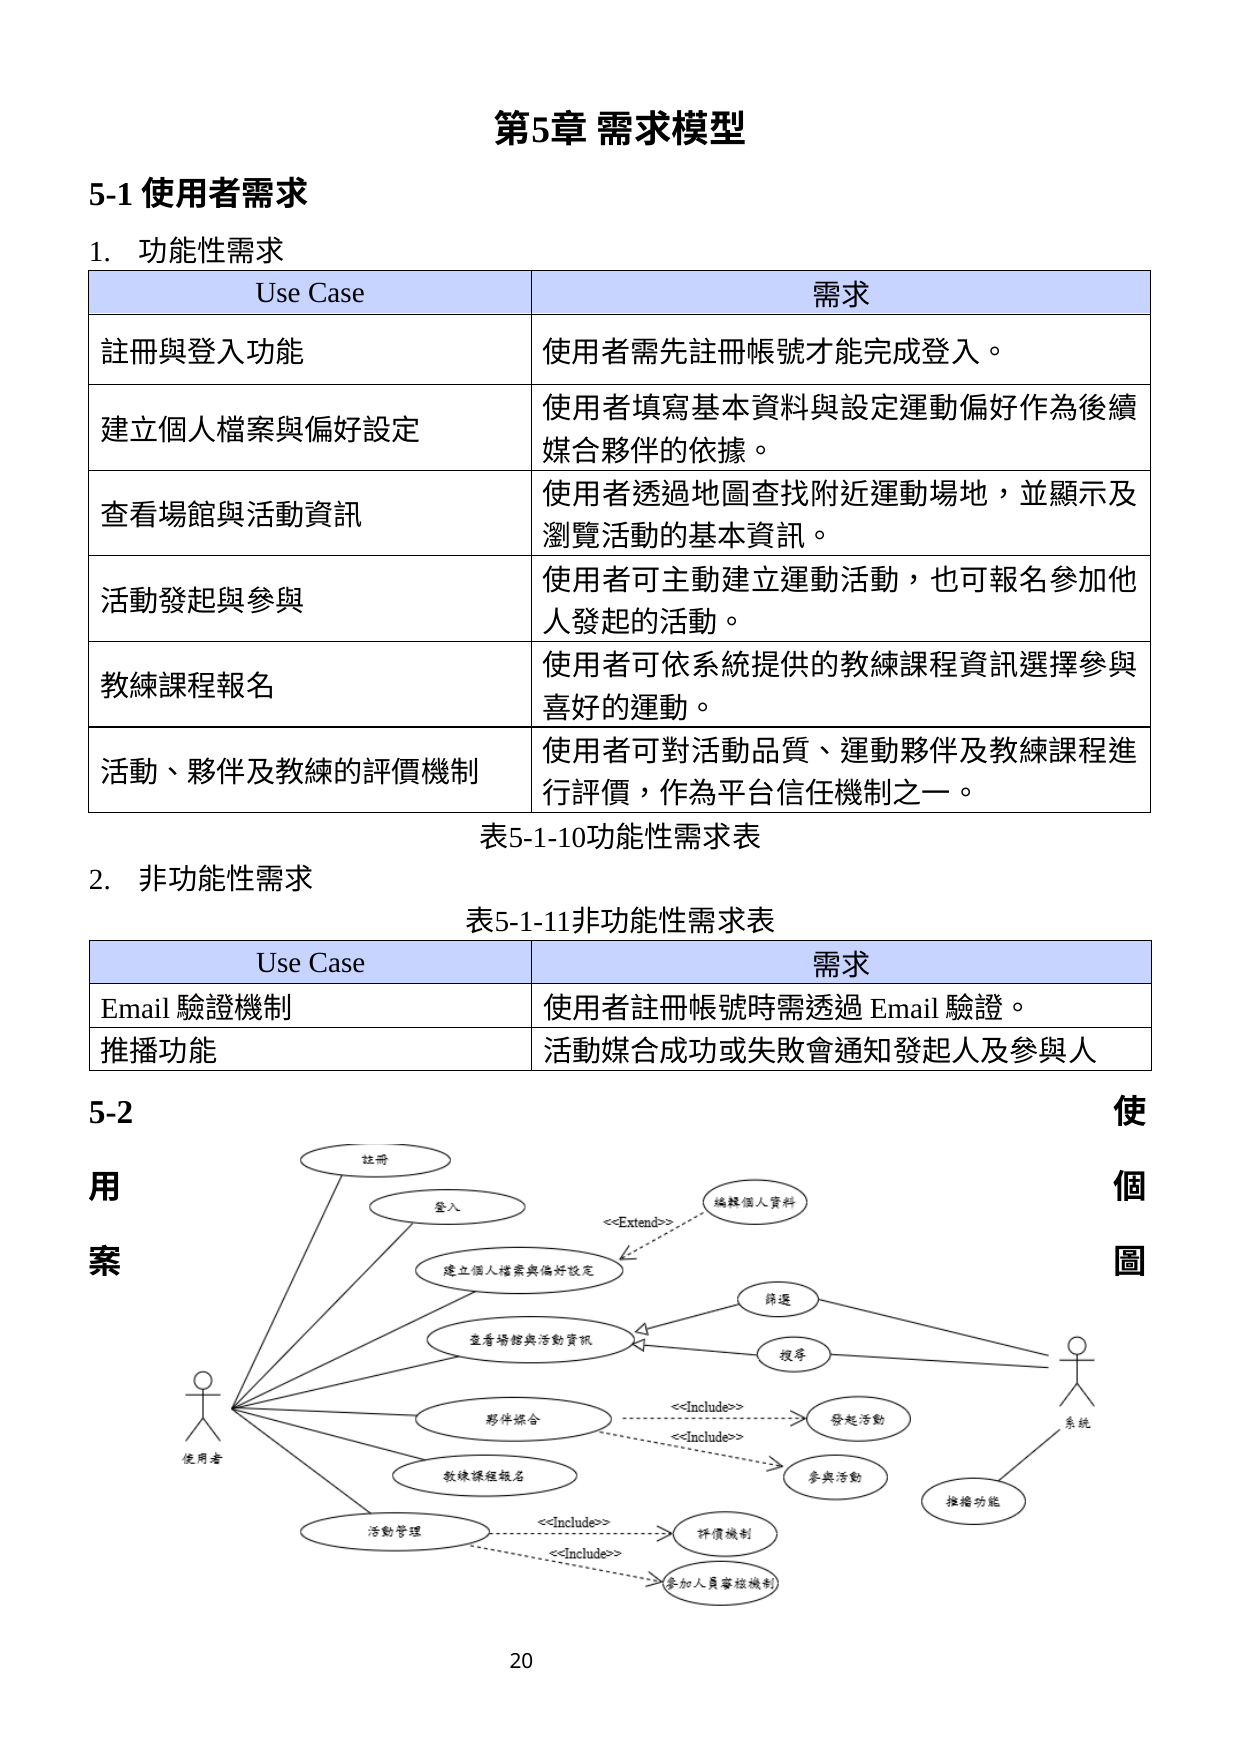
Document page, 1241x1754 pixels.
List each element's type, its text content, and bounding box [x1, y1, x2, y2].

table_cell 推播功能 [90, 1028, 531, 1070]
table_cell 查看場館與活動資訊 [89, 471, 531, 555]
table_header Use Case [90, 941, 531, 983]
picture [168, 1144, 1095, 1607]
list 需求模型 [89, 99, 1152, 153]
table_cell 使用者需先註冊帳號才能完成登入。 [532, 315, 1150, 384]
table_cell 活動媒合成功或失敗會通知發起人及參與人 [532, 1028, 1151, 1070]
table_cell 使用者透過地圖查找附近運動場地，並顯示及瀏覽活動的基本資訊。 [532, 471, 1150, 555]
table_cell 使用者填寫基本資料與設定運動偏好作為後續媒合夥伴的依據。 [532, 385, 1150, 469]
table_cell 使用者可對活動品質、運動夥伴及教練課程進行評價，作為平台信任機制之一。 [532, 728, 1150, 812]
table_cell 建立個人檔案與偏好設定 [89, 385, 531, 469]
table_cell 教練課程報名 [89, 642, 531, 726]
subtitle 使用者需求 [89, 153, 1152, 228]
table_cell 使用者註冊帳號時需透過Email驗證。 [532, 984, 1151, 1027]
table_cell 活動、夥伴及教練的評價機制 [89, 728, 531, 812]
table_cell Email驗證機制 [90, 984, 531, 1027]
subtitle 使用個案圖 [89, 1071, 1152, 1296]
list 功能性需求 [89, 228, 1152, 270]
table_cell 註冊與登入功能 [89, 315, 531, 384]
table_cell 使用者可依系統提供的教練課程資訊選擇參與喜好的運動。 [532, 642, 1150, 726]
table_header 需求 [532, 941, 1151, 983]
list 非功能性需求 [89, 855, 1152, 898]
table_cell 使用者可主動建立運動活動，也可報名參加他人發起的活動。 [532, 556, 1150, 641]
table_cell 活動發起與參與 [89, 556, 531, 641]
table_header Use Case [89, 271, 531, 313]
table_header 需求 [532, 271, 1150, 313]
